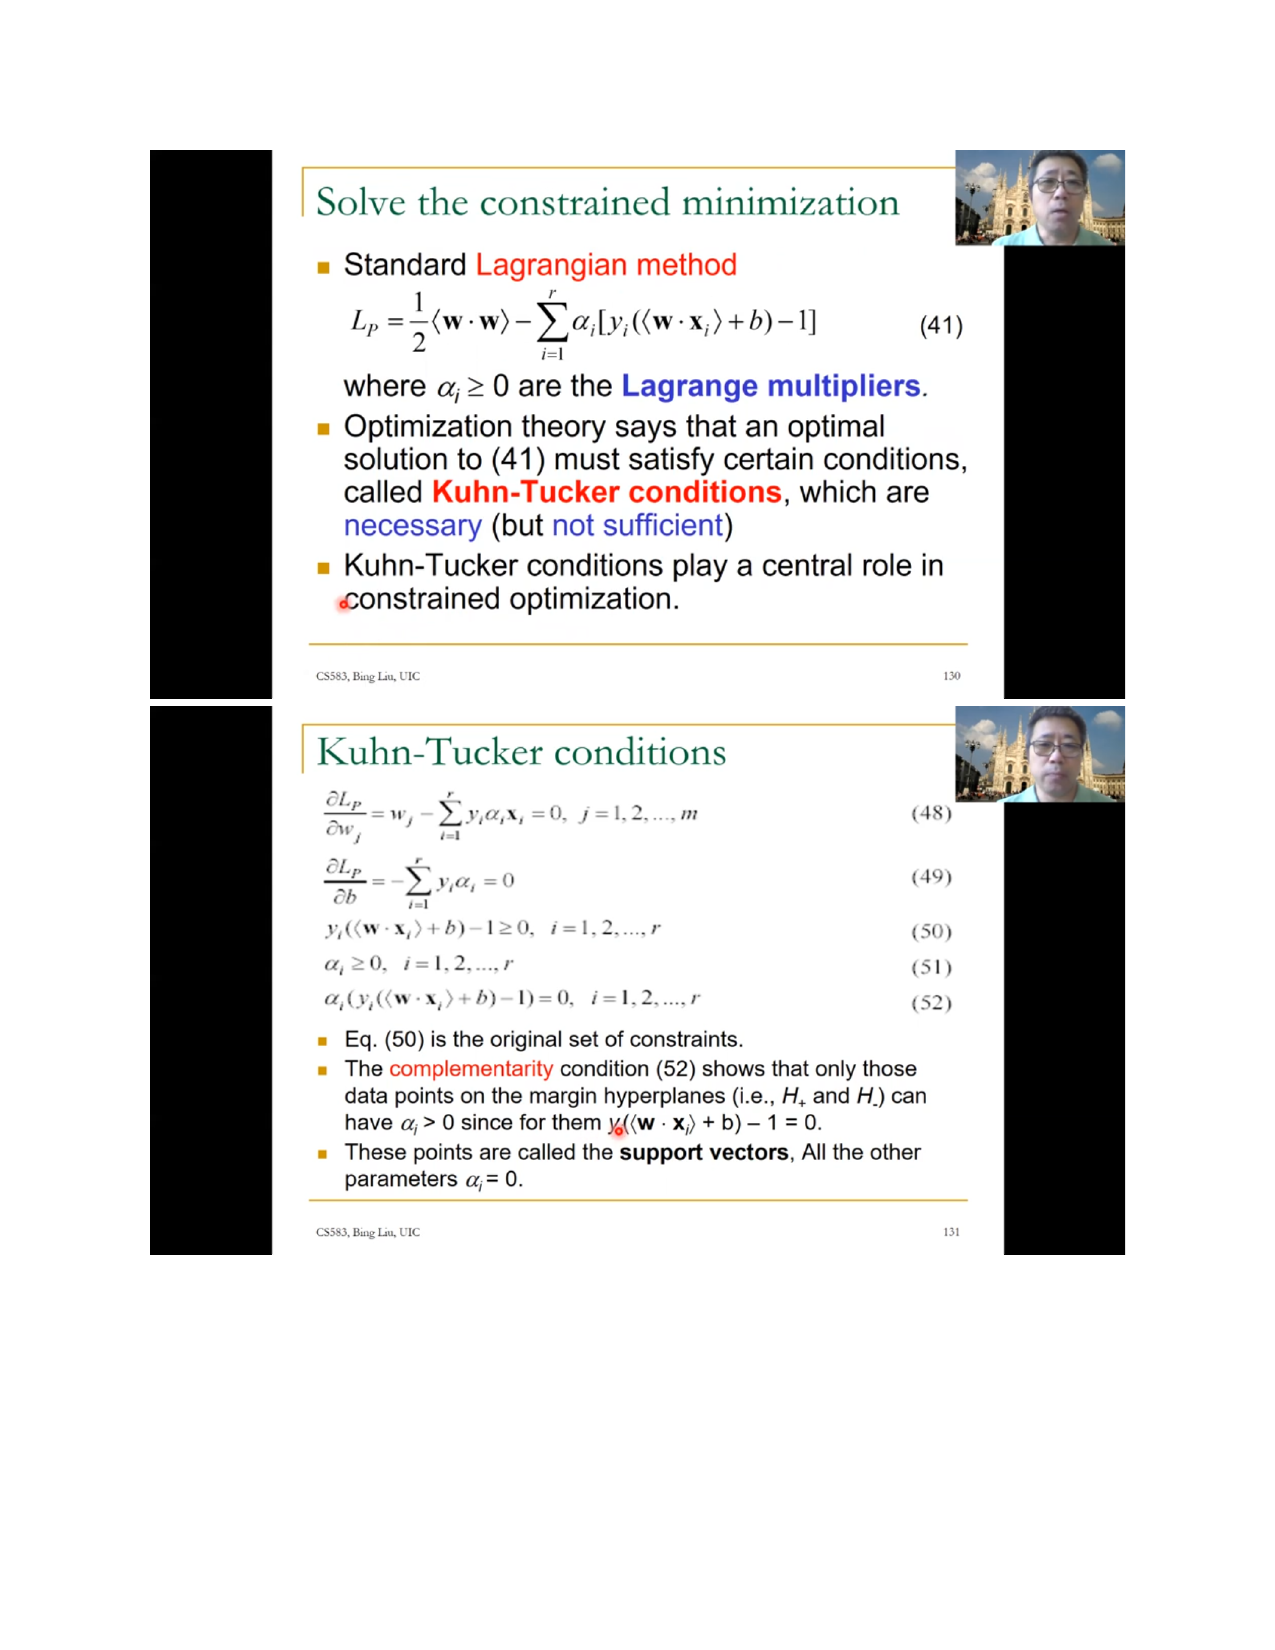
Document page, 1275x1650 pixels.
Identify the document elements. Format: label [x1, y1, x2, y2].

picture [150, 706, 1125, 1255]
picture [150, 150, 1125, 699]
